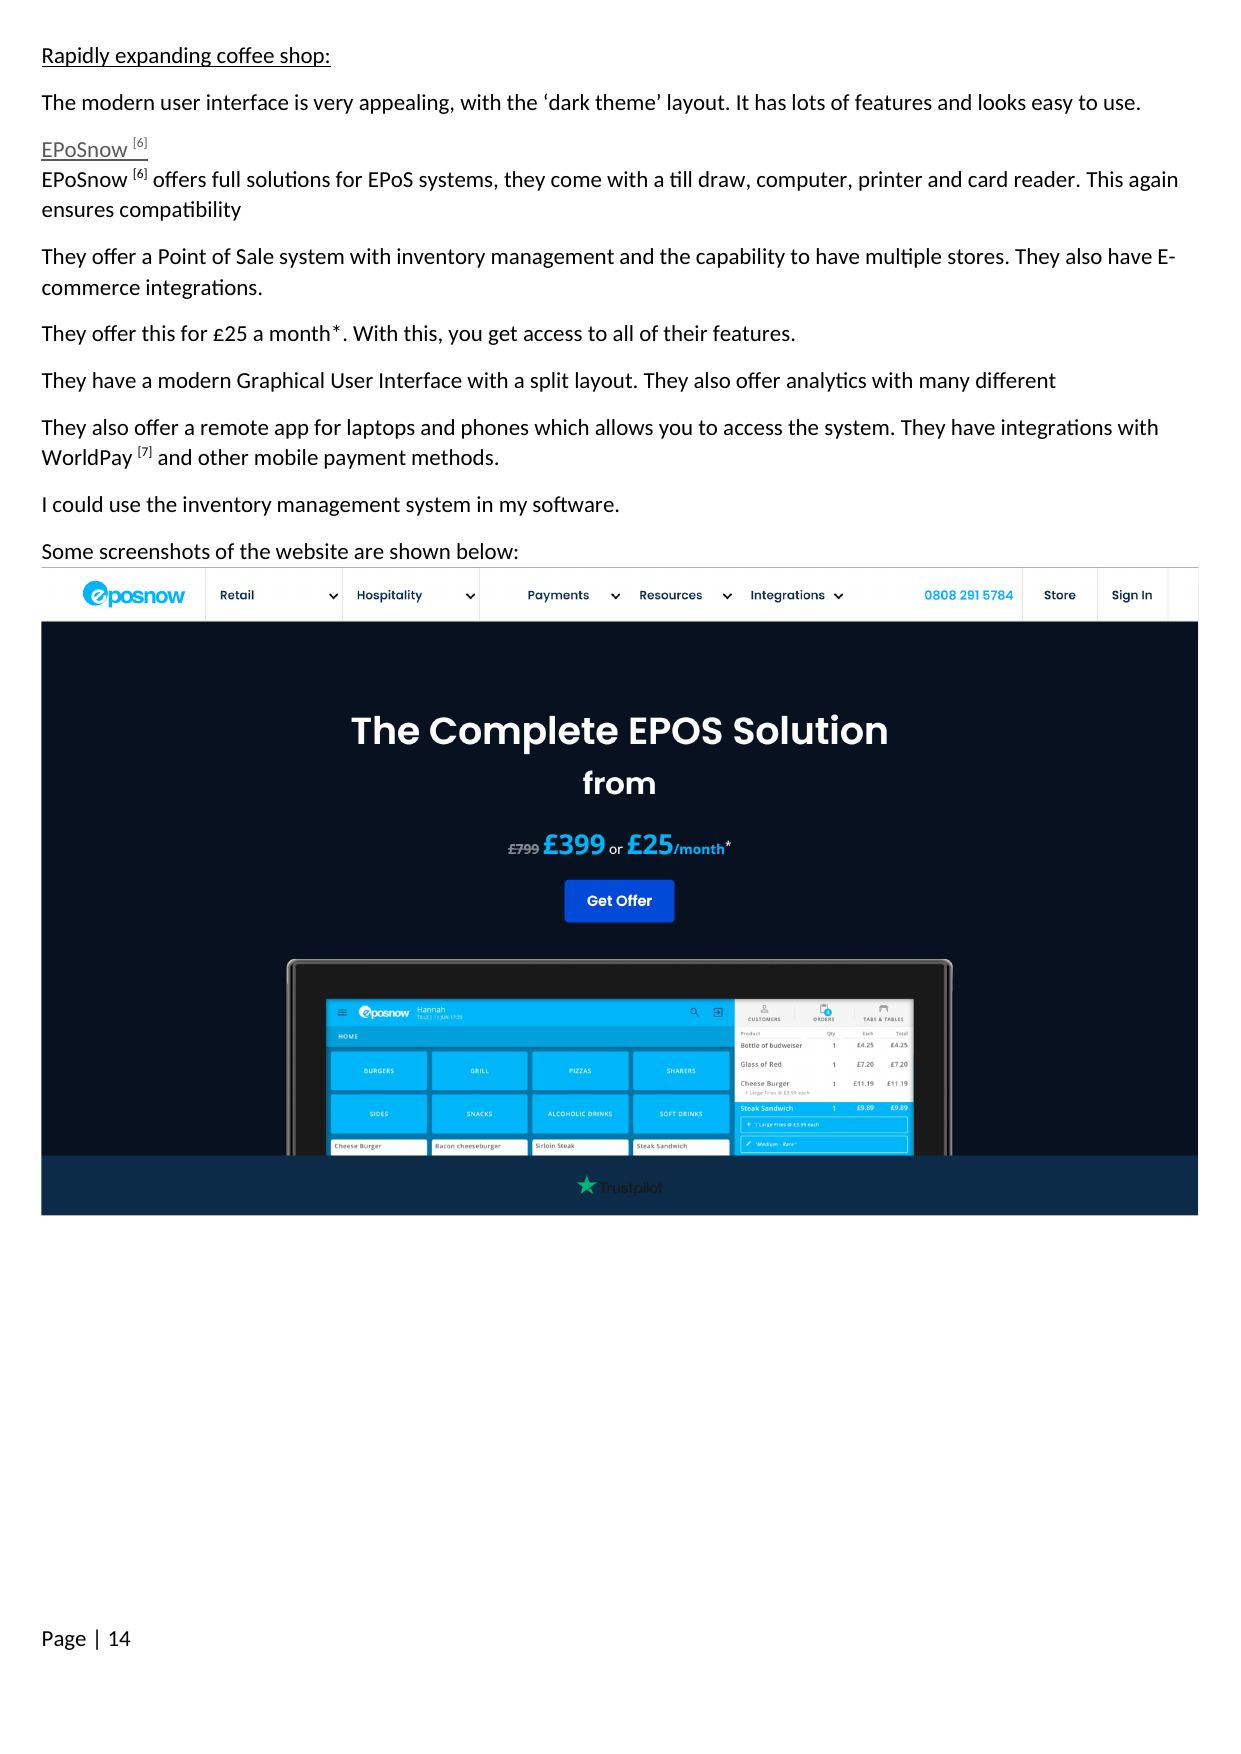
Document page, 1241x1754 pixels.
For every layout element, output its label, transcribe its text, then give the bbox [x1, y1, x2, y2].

text They also offer a remote app for laptops and phones which allows you to access the system. They have integrations with WorldPay [7] and other mobile payment methods. [41, 413, 1199, 471]
picture [41, 567, 1199, 1216]
text EPoSnow [6] offers full solutions for EPoS systems, they come with a till draw, computer, printer and card reader. This again ensures compatibility [41, 165, 1199, 223]
text I could use the inventory management system in my software. [41, 490, 1199, 518]
text Rapidly expanding coffee shop: [41, 41, 1199, 69]
text They offer a Point of Sale system with inventory management and the capability to have multiple stores. They also have E-commerce integrations. [41, 242, 1199, 301]
text They offer this for £25 a month*. With this, you get access to all of their features. [41, 319, 1199, 347]
text They have a modern Graphical User Interface with a split layout. They also offer analytics with many different [41, 366, 1199, 394]
subtitle EPoSnow [6] [41, 135, 1199, 163]
text The modern user interface is very appealing, with the ‘dark theme’ layout. It has lots of features and looks easy to use. [41, 88, 1199, 116]
text Some screenshots of the website are shown below: [41, 537, 1199, 567]
